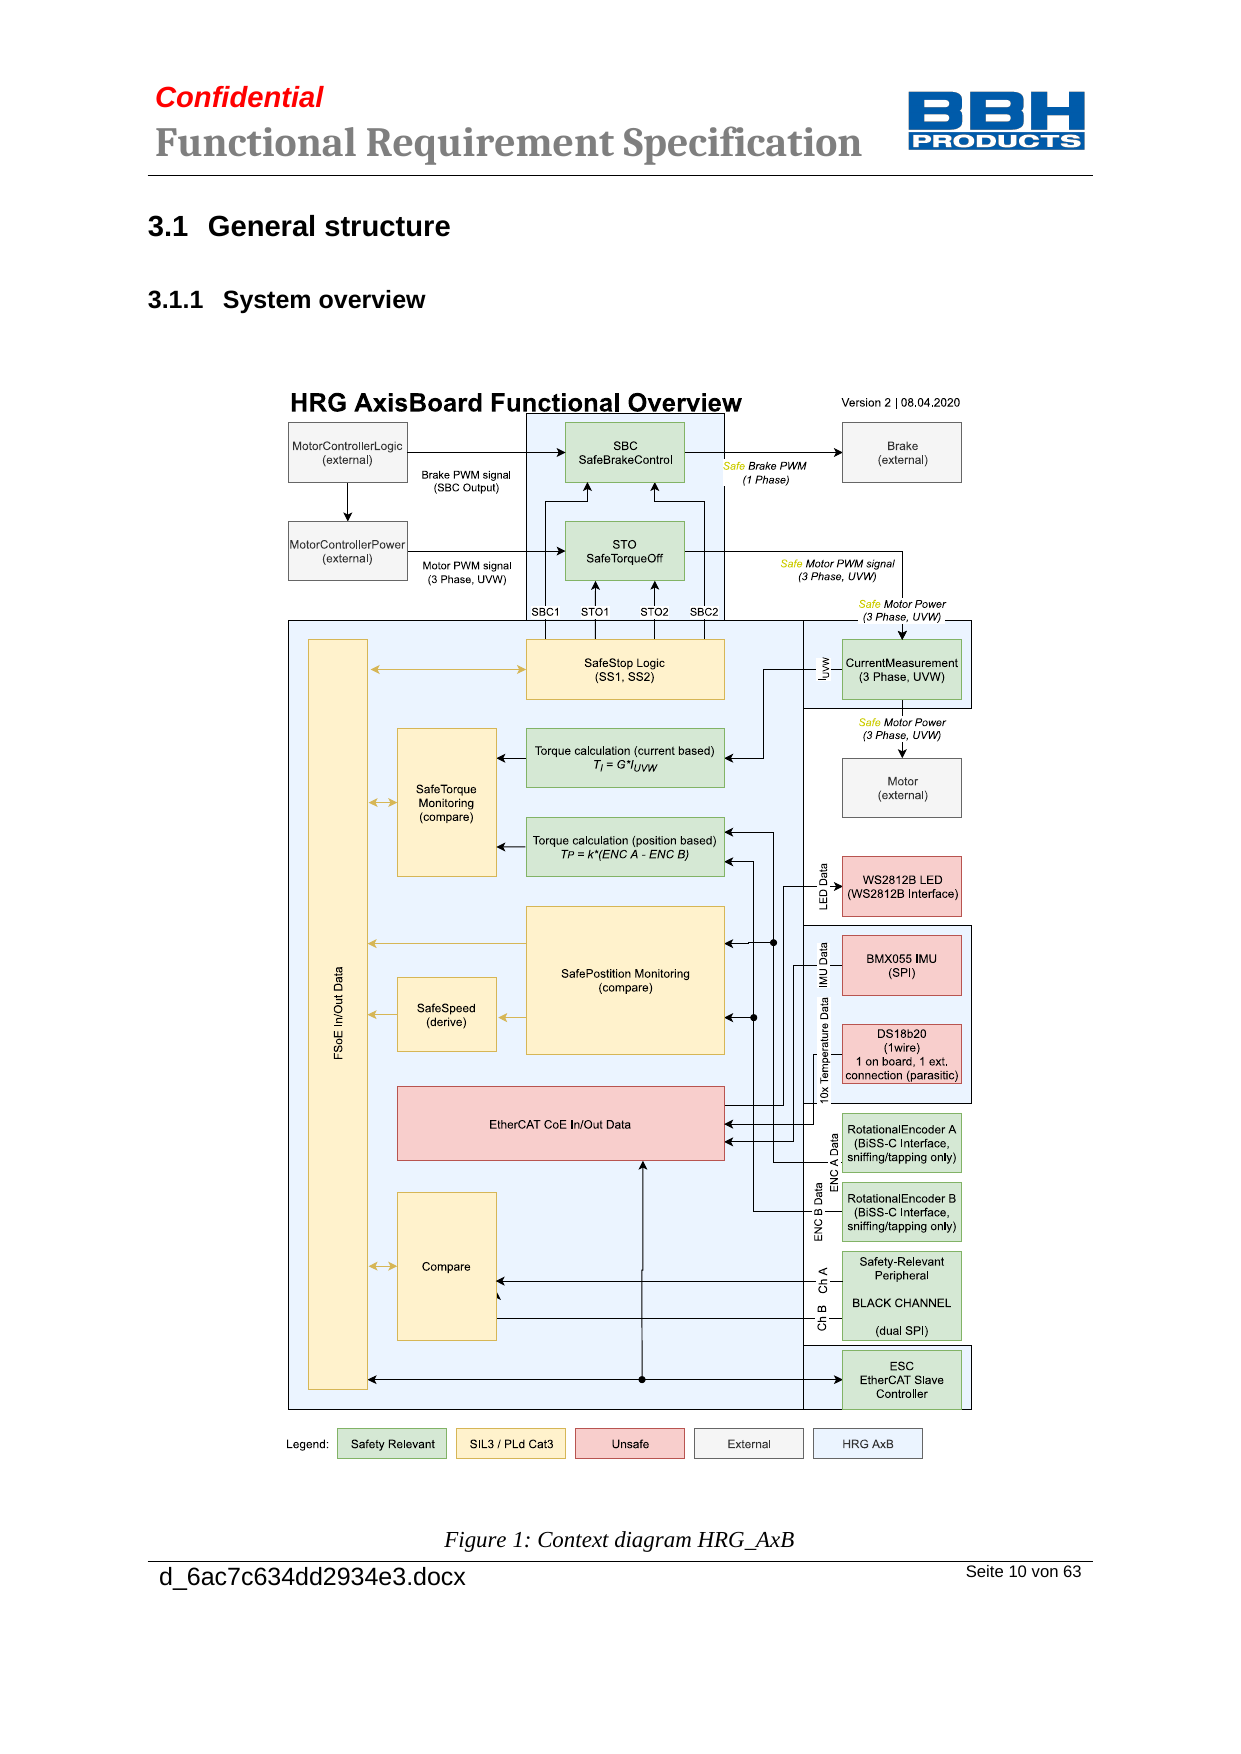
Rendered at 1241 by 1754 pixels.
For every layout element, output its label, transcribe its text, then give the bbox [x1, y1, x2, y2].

subtitle System overview [148, 285, 1093, 314]
text Figure 1: Context diagram HRG_AxB [148, 1526, 1093, 1552]
picture [907, 90, 1086, 151]
subtitle General structure [148, 209, 1093, 243]
